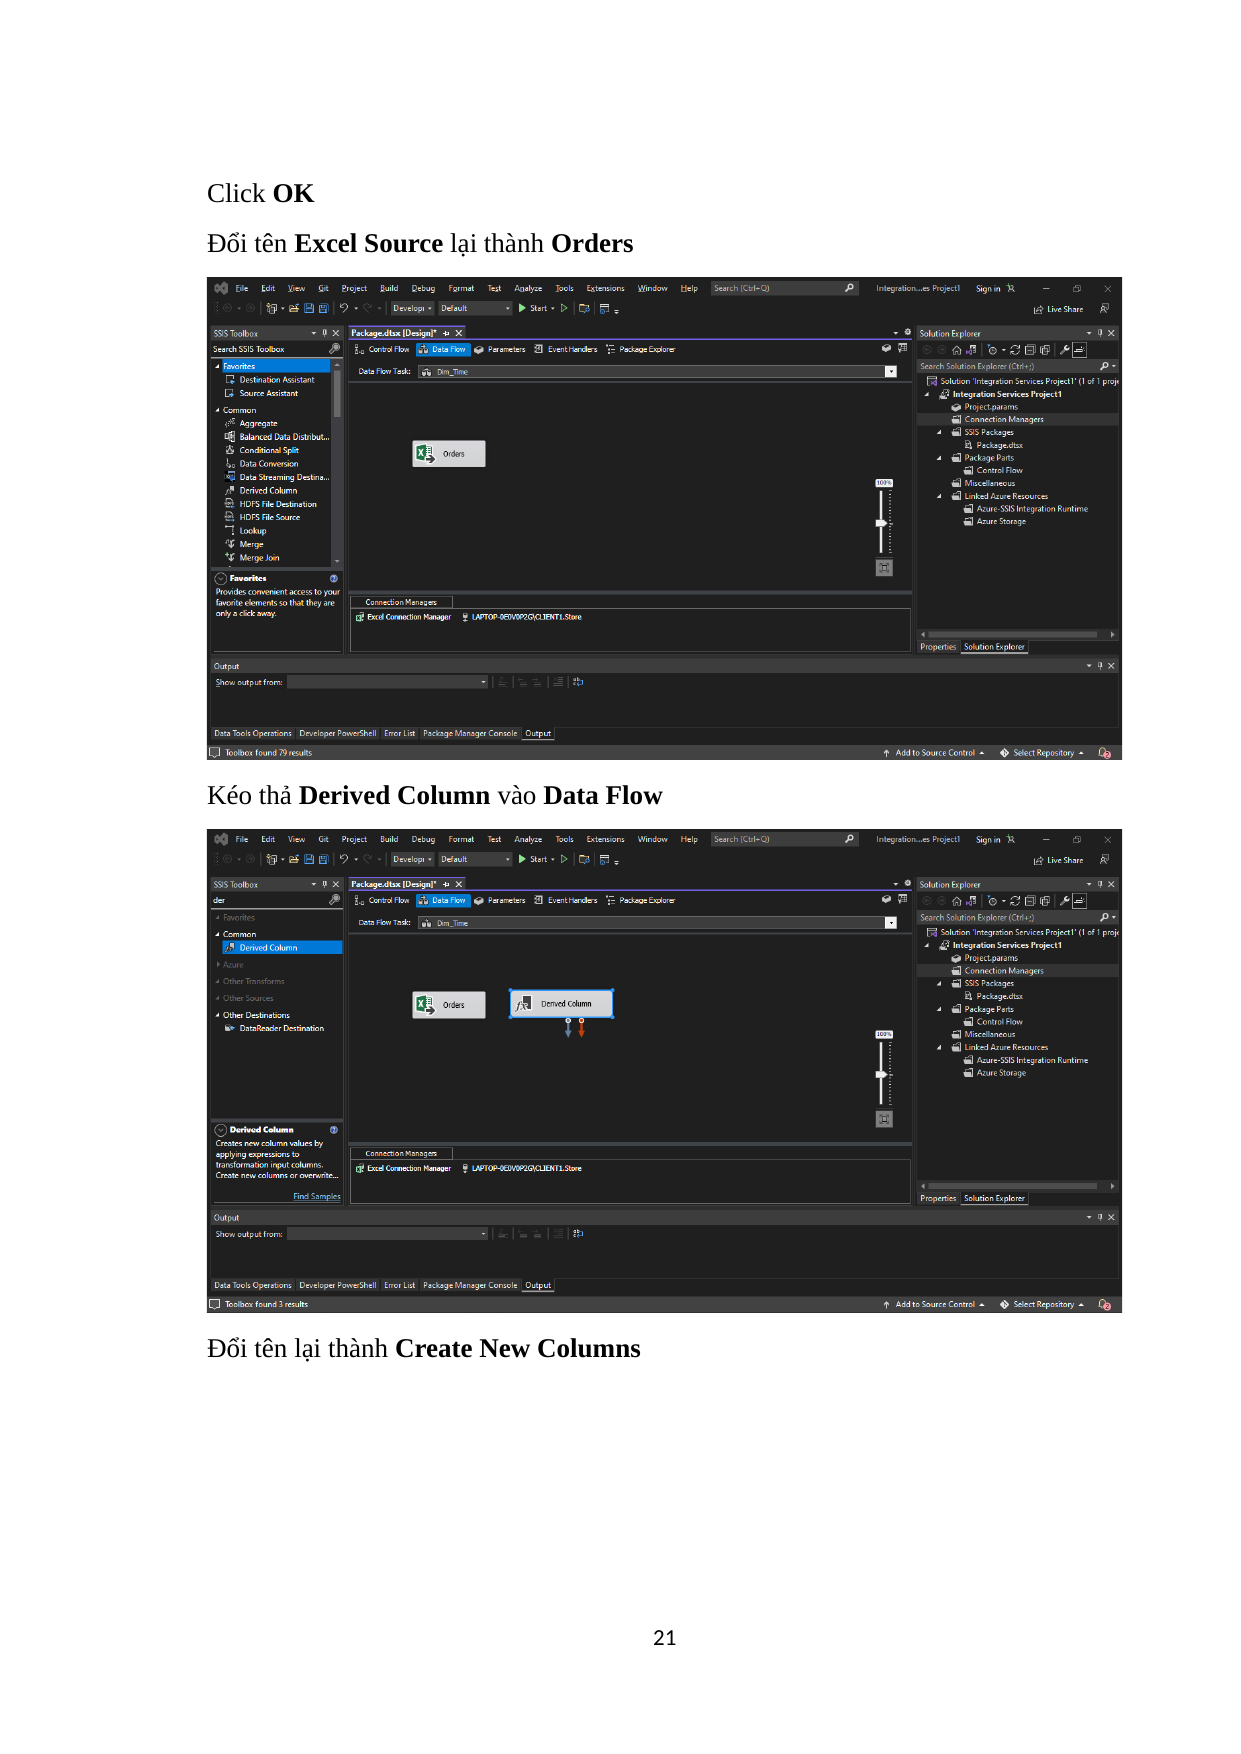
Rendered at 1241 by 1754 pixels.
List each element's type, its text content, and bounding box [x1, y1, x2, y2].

text Kéo thả Derived Column vào Data Flow [207, 779, 1122, 810]
text Click OK [207, 177, 1122, 208]
picture [206, 829, 1123, 1313]
text Đổi tên lại thành Create New Columns [207, 1332, 1122, 1363]
text Đổi tên Excel Source lại thành Orders [207, 227, 1122, 258]
picture [206, 277, 1123, 760]
